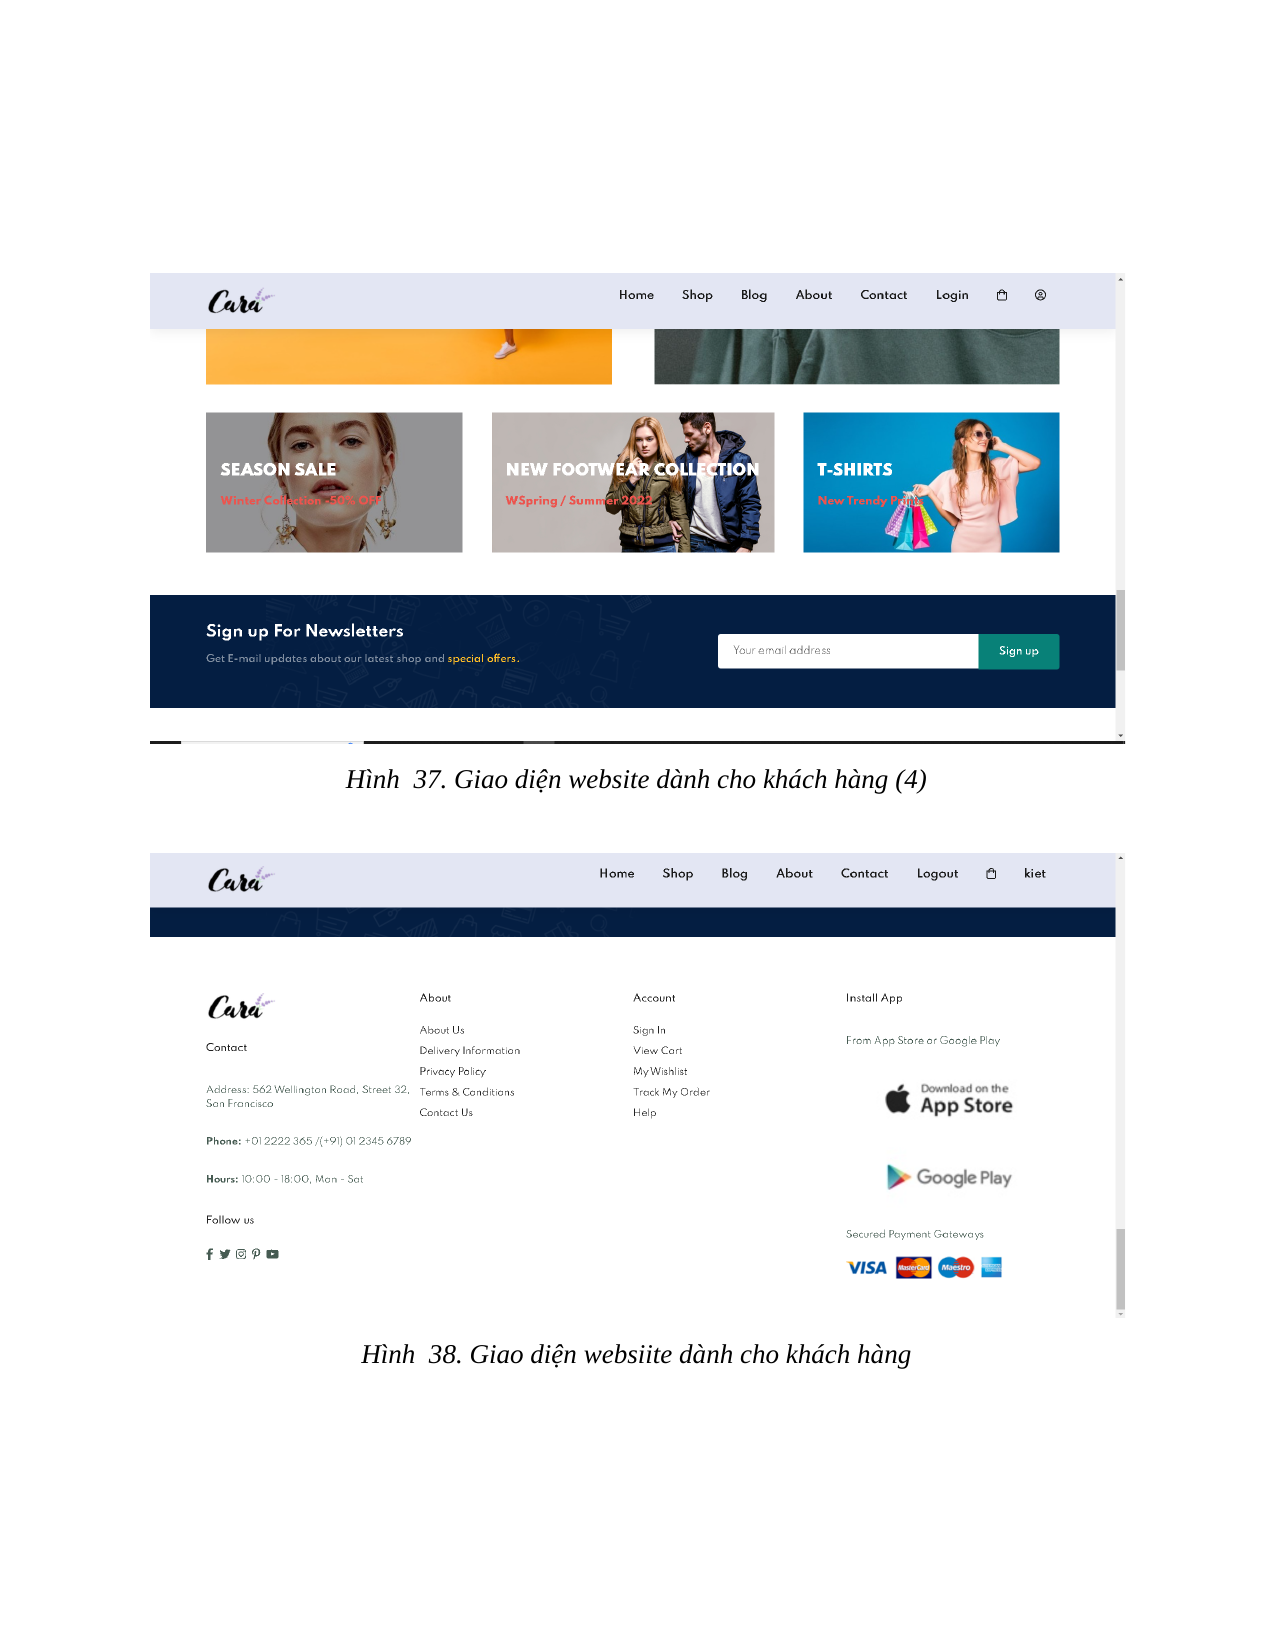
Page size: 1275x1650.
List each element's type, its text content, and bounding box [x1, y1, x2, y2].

text Hình 38. Giao diện websiite dành cho khách hàng [150, 1338, 1125, 1370]
text Hình 37. Giao diện website dành cho khách hàng (4) [150, 763, 1125, 794]
picture [150, 273, 1125, 744]
picture [150, 853, 1125, 1318]
